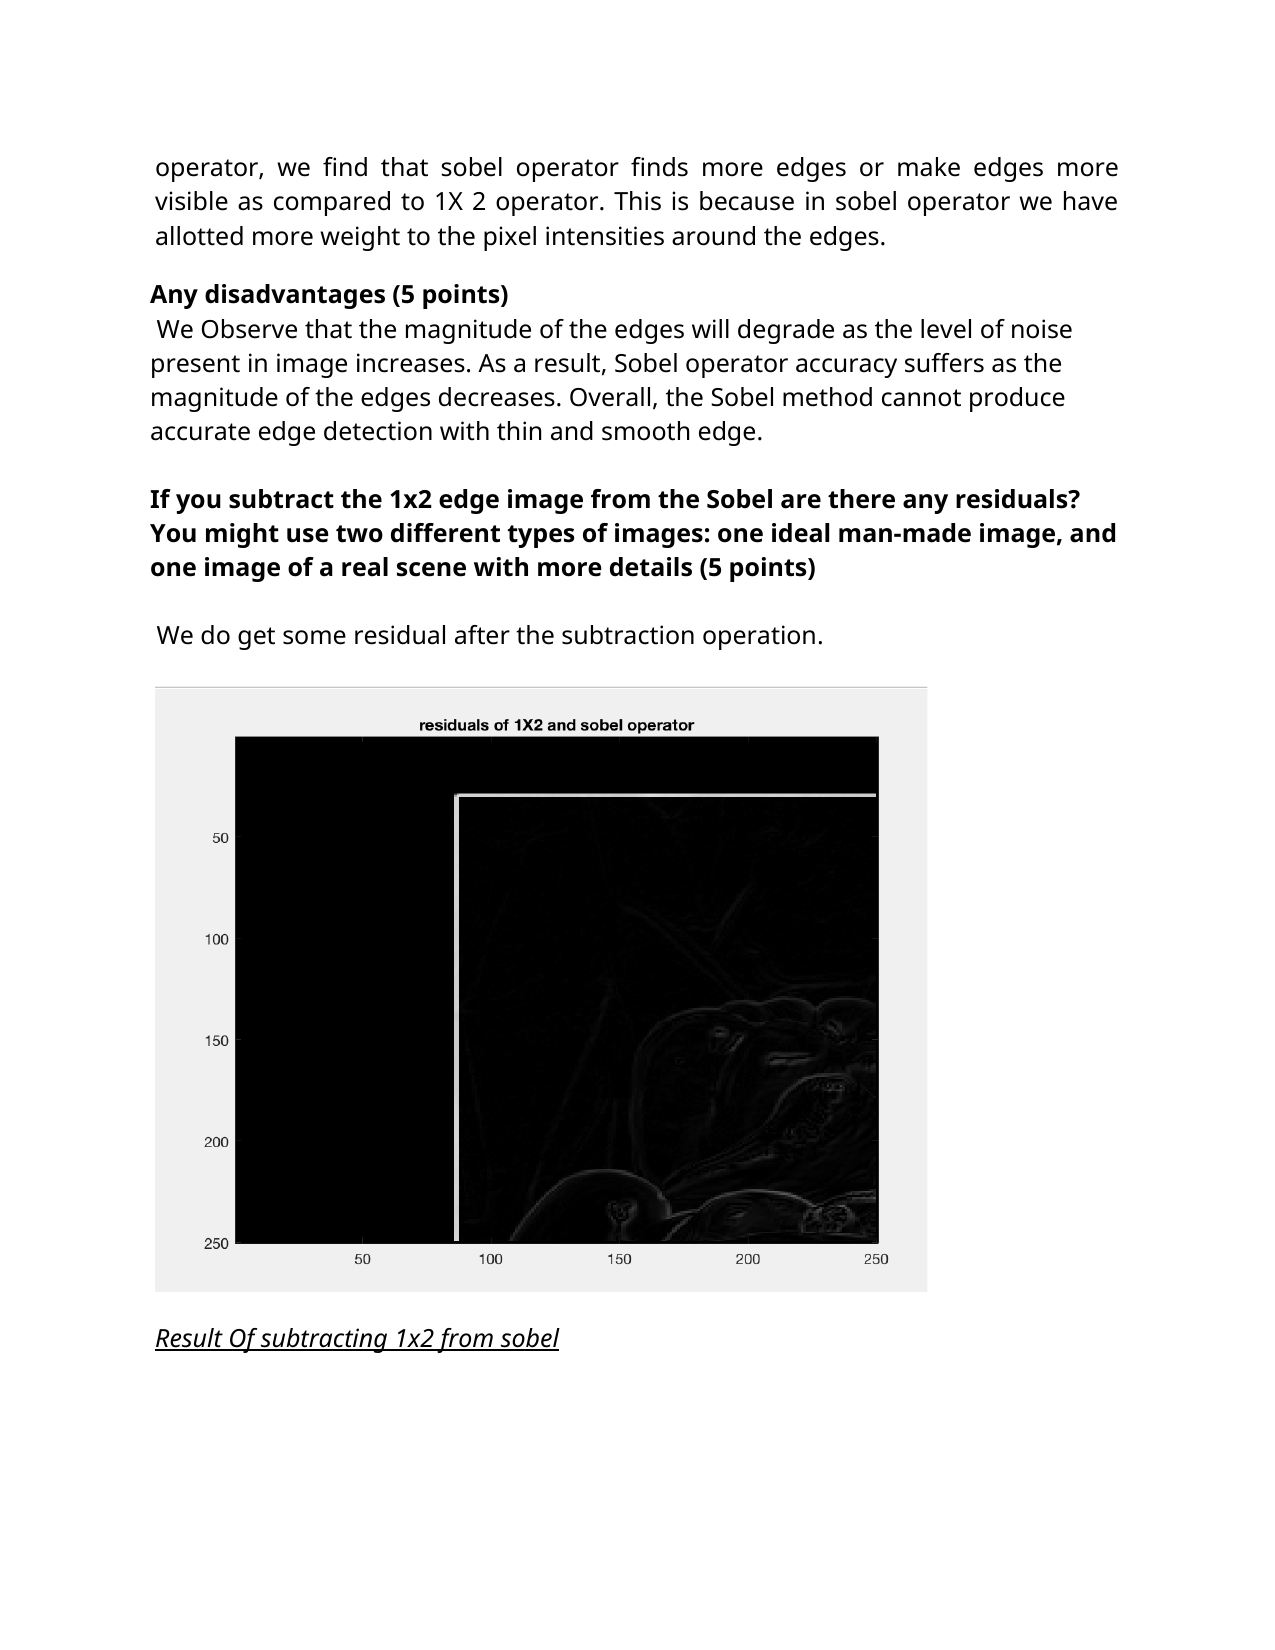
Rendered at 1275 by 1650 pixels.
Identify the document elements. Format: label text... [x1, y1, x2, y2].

text We Observe that the magnitude of the edges will degrade as the level of noise present in image increases. As a result, Sobel operator accuracy suffers as the magnitude of the edges decreases. Overall, the Sobel method cannot produce accurate edge detection with thin and smooth edge. [150, 311, 1125, 447]
text We do get some residual after the subtraction operation. [150, 618, 1125, 652]
text If you subtract the 1x2 edge image from the Sobel are there any residuals? You might use two different types of images: one ideal man-made image, and one image of a real scene with more details (5 points) [150, 482, 1125, 584]
text Result Of subtracting 1x2 from sobel [155, 1317, 1120, 1354]
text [155, 150, 1120, 252]
picture [155, 686, 928, 1292]
text Any disadvantages (5 points) [150, 277, 1125, 311]
